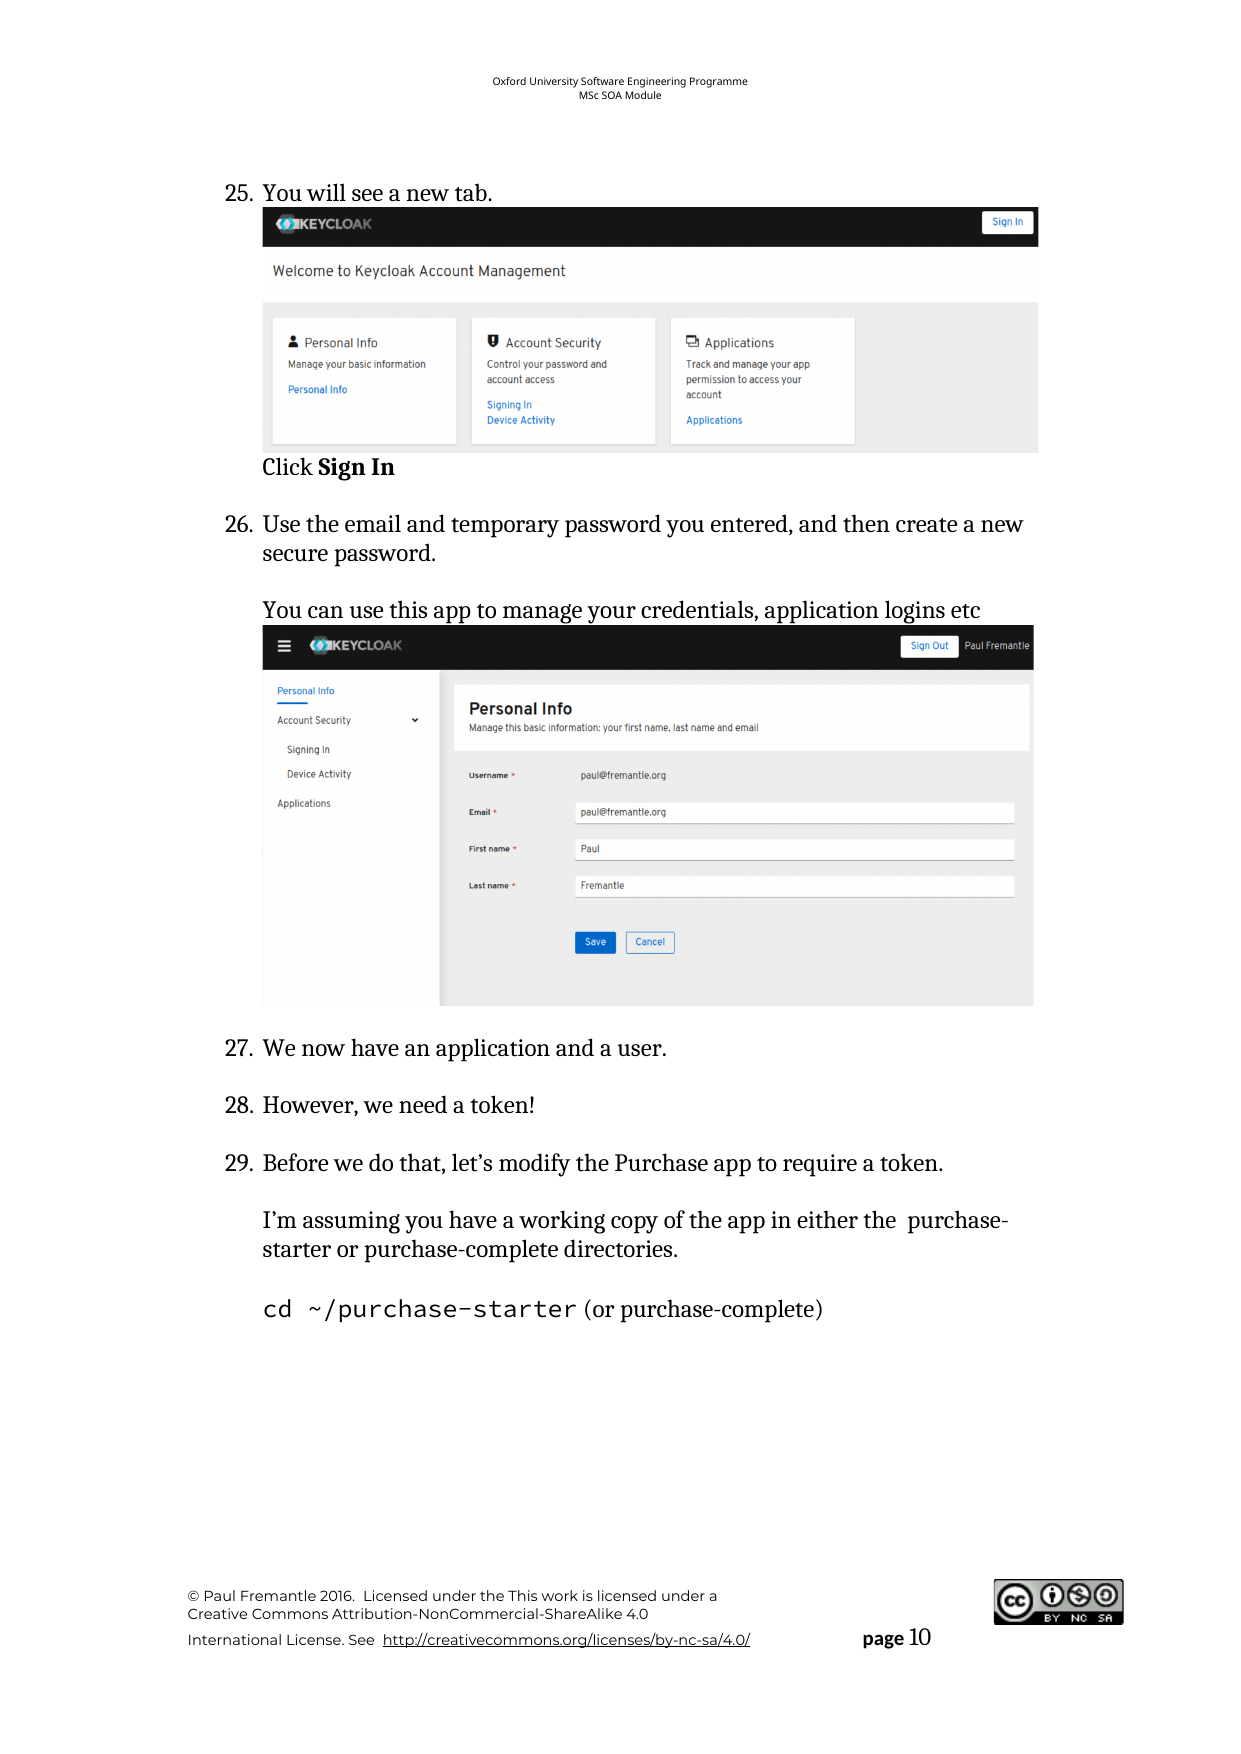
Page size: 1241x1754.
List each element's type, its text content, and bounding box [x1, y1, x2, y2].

list You will see a new tab. [225, 179, 1053, 207]
text Click Sign In [262, 453, 1053, 481]
text cd ~/purchase-starter (or purchase-complete) [262, 1293, 1053, 1324]
picture [262, 207, 1039, 453]
list We now have an application and a user. [225, 1034, 1053, 1091]
list Before we do that, let’s modify the Purchase app to require a token. [225, 1149, 1053, 1178]
picture [993, 1579, 1124, 1625]
picture [262, 625, 1034, 1006]
list Use the email and temporary password you entered, and then create a new secure password. You can use this app to manage your credentials, application logins etc [225, 510, 1053, 625]
text I’m assuming you have a working copy of the app in either the purchase-starter or purchase-complete directories. [262, 1206, 1053, 1264]
list However, we need a token! [225, 1091, 1053, 1149]
